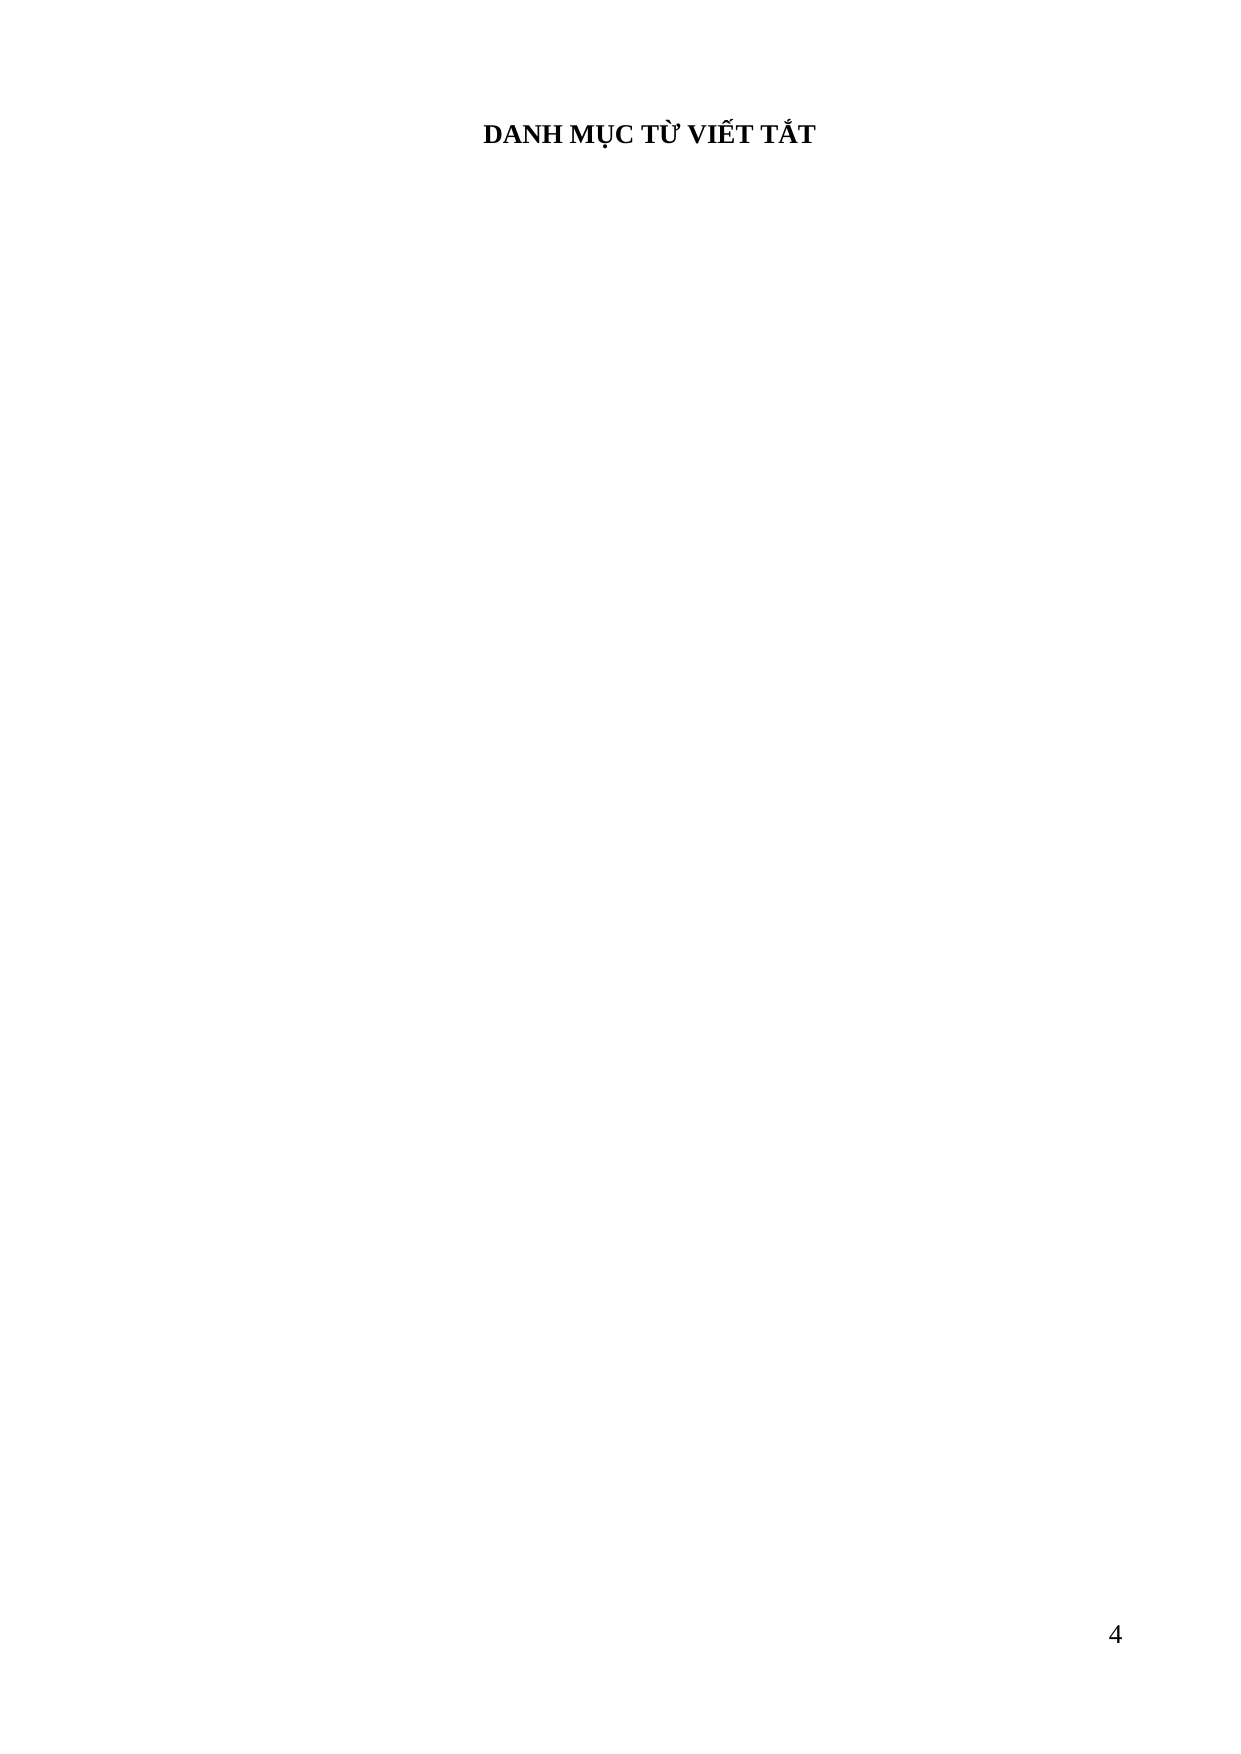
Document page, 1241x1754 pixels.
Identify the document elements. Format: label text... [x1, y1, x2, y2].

text DANH MỤC TỪ VIẾT TẮT [177, 118, 1122, 149]
